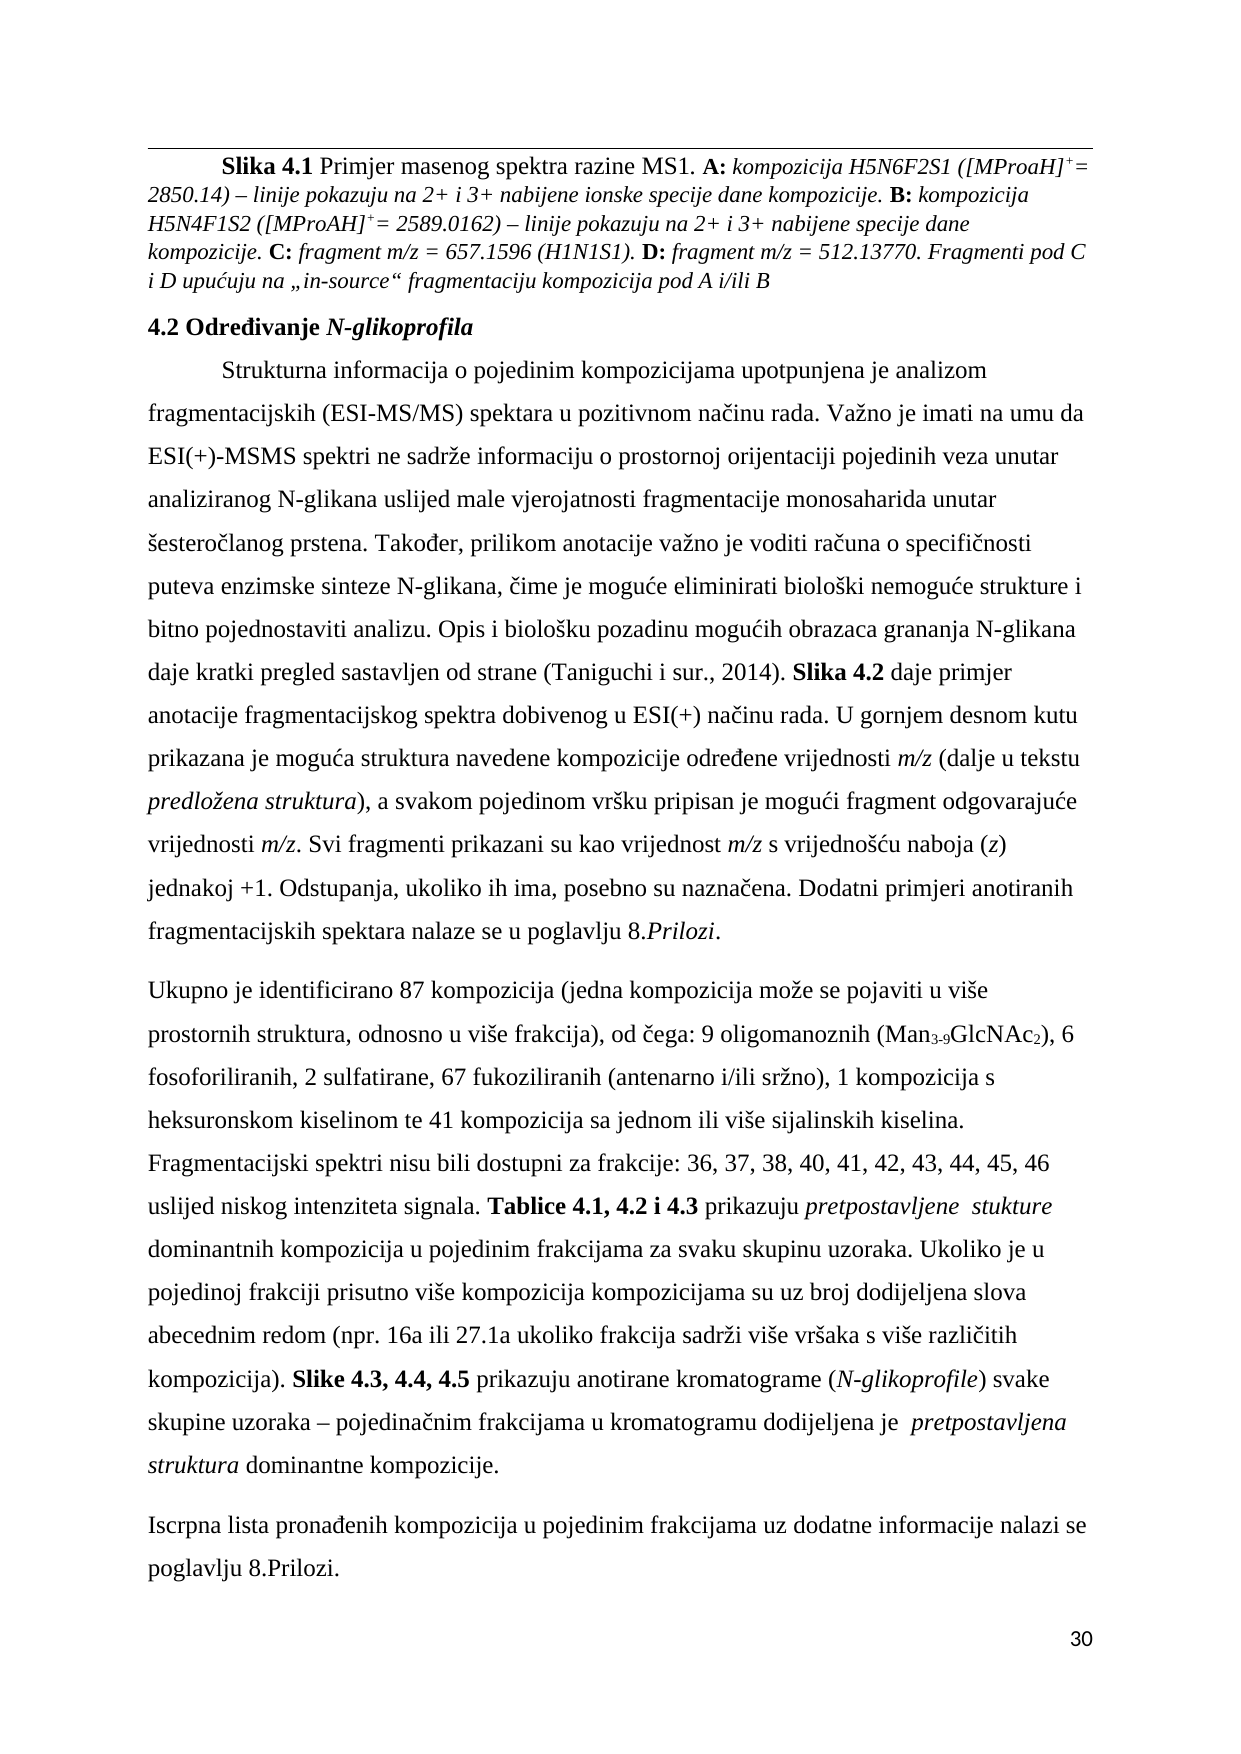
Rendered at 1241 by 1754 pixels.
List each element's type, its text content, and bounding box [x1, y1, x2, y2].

text Ukupno je identificirano 87 kompozicija (jedna kompozicija može se pojaviti u više prostornih struktura, odnosno u više frakcija), od čega: 9 oligomanoznih (Man3-9GlcNAc2), 6 fosoforiliranih, 2 sulfatirane, 67 fukoziliranih (antenarno i/ili sržno), 1 kompozicija s heksuronskom kiselinom te 41 kompozicija sa jednom ili više sijalinskih kiselina. Fragmentacijski spektri nisu bili dostupni za frakcije: 36, 37, 38, 40, 41, 42, 43, 44, 45, 46 uslijed niskog intenziteta signala. Tablice 4.1, 4.2 i 4.3 prikazuju pretpostavljene stukture dominantnih kompozicija u pojedinim frakcijama za svaku skupinu uzoraka. Ukoliko je u pojedinoj frakciji prisutno više kompozicija kompozicijama su uz broj dodijeljena slova abecednim redom (npr. 16a ili 27.1a ukoliko frakcija sadrži više vršaka s više različitih kompozicija). Slike 4.3, 4.4, 4.5 prikazuju anotirane kromatograme (N-glikoprofile) svake skupine uzoraka – pojedinačnim frakcijama u kromatogramu dodijeljena je pretpostavljena struktura dominantne kompozicije. [148, 976, 1093, 1479]
text Iscrpna lista pronađenih kompozicija u pojedinim frakcijama uz dodatne informacije nalazi se poglavlju 8.Prilozi. [148, 1510, 1093, 1582]
subtitle 4.2 Određivanje N-glikoprofila [148, 312, 1093, 341]
text Slika 4.1 Primjer masenog spektra razine MS1. A: kompozicija H5N6F2S1 ([MProaH]+= 2850.14) – linije pokazuju na 2+ i 3+ nabijene ionske specije dane kompozicije. B: kompozicija H5N4F1S2 ([MProAH]+= 2589.0162) – linije pokazuju na 2+ i 3+ nabijene specije dane kompozicije. C: fragment m/z = 657.1596 (H1N1S1). D: fragment m/z = 512.13770. Fragmenti pod C i D upućuju na „in-source“ fragmentaciju kompozicija pod A i/ili B [148, 149, 1093, 293]
text Strukturna informacija o pojedinim kompozicijama upotpunjena je analizom fragmentacijskih (ESI-MS/MS) spektara u pozitivnom načinu rada. Važno je imati na umu da ESI(+)-MSMS spektri ne sadrže informaciju o prostornoj orijentaciji pojedinih veza unutar analiziranog N-glikana uslijed male vjerojatnosti fragmentacije monosaharida unutar šesteročlanog prstena. Također, prilikom anotacije važno je voditi računa o specifičnosti puteva enzimske sinteze N-glikana, čime je moguće eliminirati biološki nemoguće strukture i bitno pojednostaviti analizu. Opis i biološku pozadinu mogućih obrazaca grananja N-glikana daje kratki pregled sastavljen od strane (Taniguchi i sur., 2014). Slika 4.2 daje primjer anotacije fragmentacijskog spektra dobivenog u ESI(+) načinu rada. U gornjem desnom kutu prikazana je moguća struktura navedene kompozicije određene vrijednosti m/z (dalje u tekstu predložena struktura), a svakom pojedinom vršku pripisan je mogući fragment odgovarajuće vrijednosti m/z. Svi fragmenti prikazani su kao vrijednost m/z s vrijednošću naboja (z) jednakoj +1. Odstupanja, ukoliko ih ima, posebno su naznačena. Dodatni primjeri anotiranih fragmentacijskih spektara nalaze se u poglavlju 8.Prilozi. [148, 355, 1093, 944]
